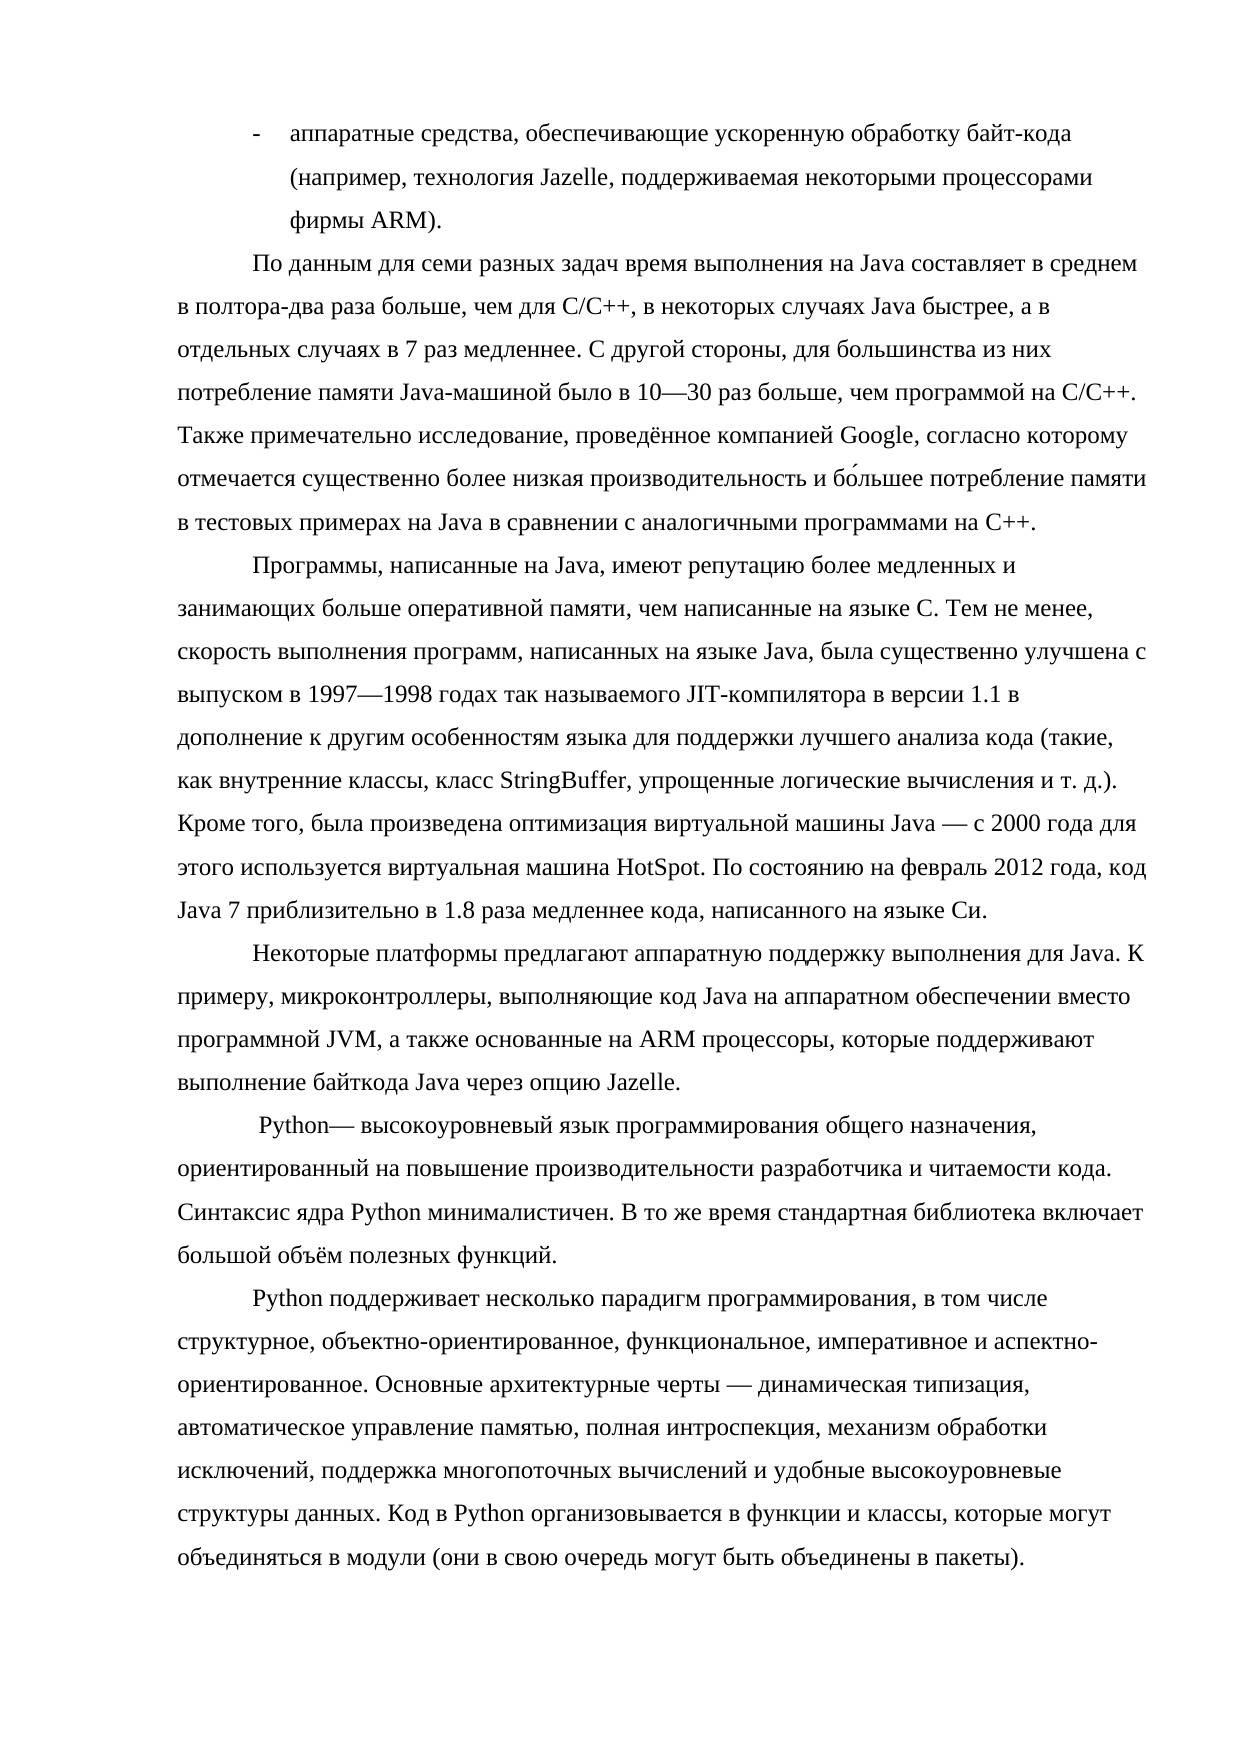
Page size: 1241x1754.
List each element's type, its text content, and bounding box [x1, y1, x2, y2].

text Некоторые платформы предлагают аппаратную поддержку выполнения для Java. К примеру, микроконтроллеры, выполняющие код Java на аппаратном обеспечении вместо программной JVM, а также основанные на ARM процессоры, которые поддерживают выполнение байткода Java через опцию Jazelle. [177, 938, 1152, 1096]
list аппаратные средства, обеспечивающие ускоренную обработку байт-кода (например, технология Jazelle, поддерживаемая некоторыми процессорами фирмы ARM). [252, 118, 1152, 233]
text Python поддерживает несколько парадигм программирования, в том числе структурное, объектно-ориентированное, функциональное, императивное и аспектно-ориентированное. Основные архитектурные черты — динамическая типизация, автоматическое управление памятью, полная интроспекция, механизм обработки исключений, поддержка многопоточных вычислений и удобные высокоуровневые структуры данных. Код в Python организовывается в функции и классы, которые могут объединяться в модули (они в свою очередь могут быть объединены в пакеты). [177, 1283, 1152, 1570]
text Python— высокоуровневый язык программирования общего назначения, ориентированный на повышение производительности разработчика и читаемости кода. Синтаксис ядра Python минималистичен. В то же время стандартная библиотека включает большой объём полезных функций. [177, 1110, 1152, 1268]
text Программы, написанные на Java, имеют репутацию более медленных и занимающих больше оперативной памяти, чем написанные на языке C. Тем не менее, скорость выполнения программ, написанных на языке Java, была существенно улучшена с выпуском в 1997—1998 годах так называемого JIT-компилятора в версии 1.1 в дополнение к другим особенностям языка для поддержки лучшего анализа кода (такие, как внутренние классы, класс StringBuffer, упрощенные логические вычисления и т. д.). Кроме того, была произведена оптимизация виртуальной машины Java — с 2000 года для этого используется виртуальная машина HotSpot. По состоянию на февраль 2012 года, код Java 7 приблизительно в 1.8 раза медленнее кода, написанного на языке Си. [177, 550, 1152, 923]
text По данным для семи разных задач время выполнения на Java составляет в среднем в полтора-два раза больше, чем для C/C++, в некоторых случаях Java быстрее, а в отдельных случаях в 7 раз медленнее. С другой стороны, для большинства из них потребление памяти Java-машиной было в 10—30 раз больше, чем программой на C/C++. Также примечательно исследование, проведённое компанией Google, согласно которому отмечается существенно более низкая производительность и бо́льшее потребление памяти в тестовых примерах на Java в сравнении с аналогичными программами на C++. [177, 248, 1152, 535]
